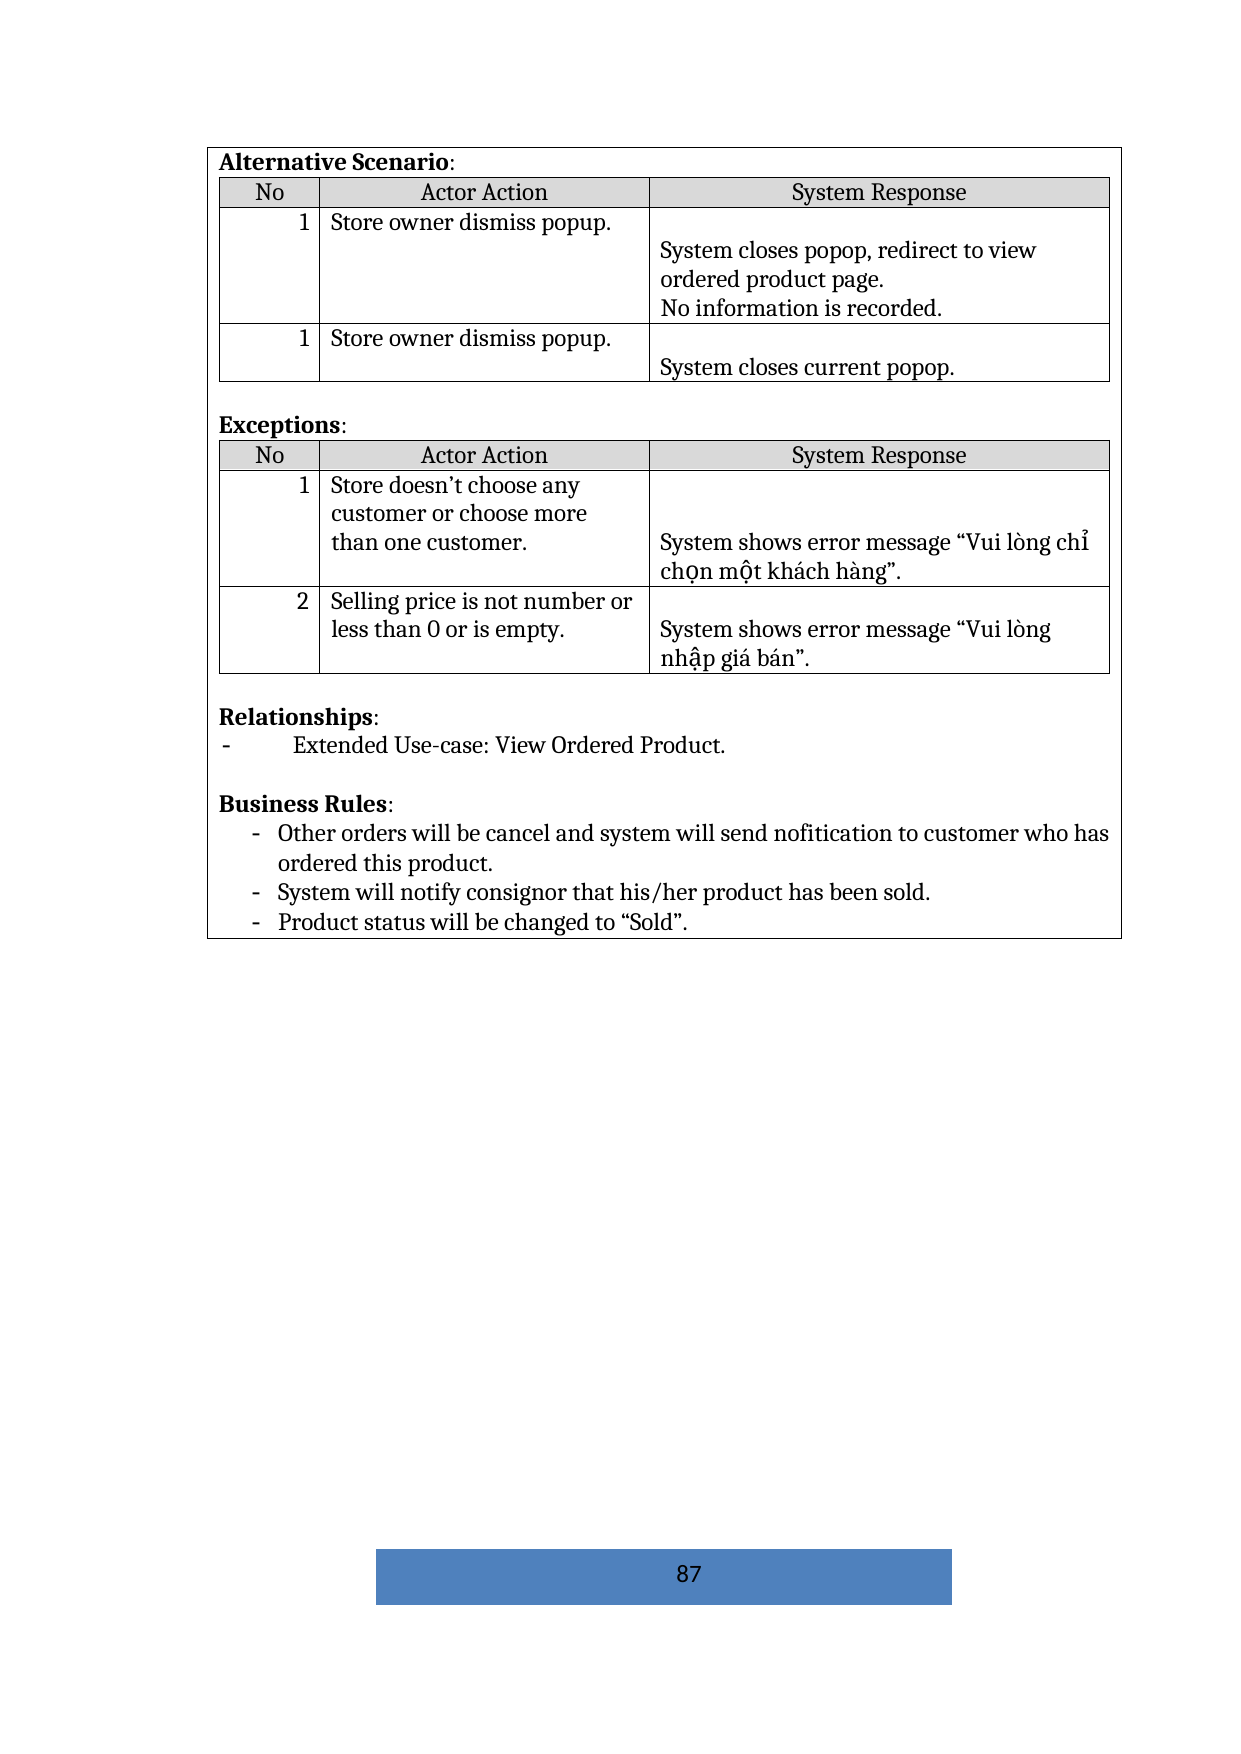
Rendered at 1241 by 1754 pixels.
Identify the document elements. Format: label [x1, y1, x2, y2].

table_cell [208, 148, 1121, 938]
